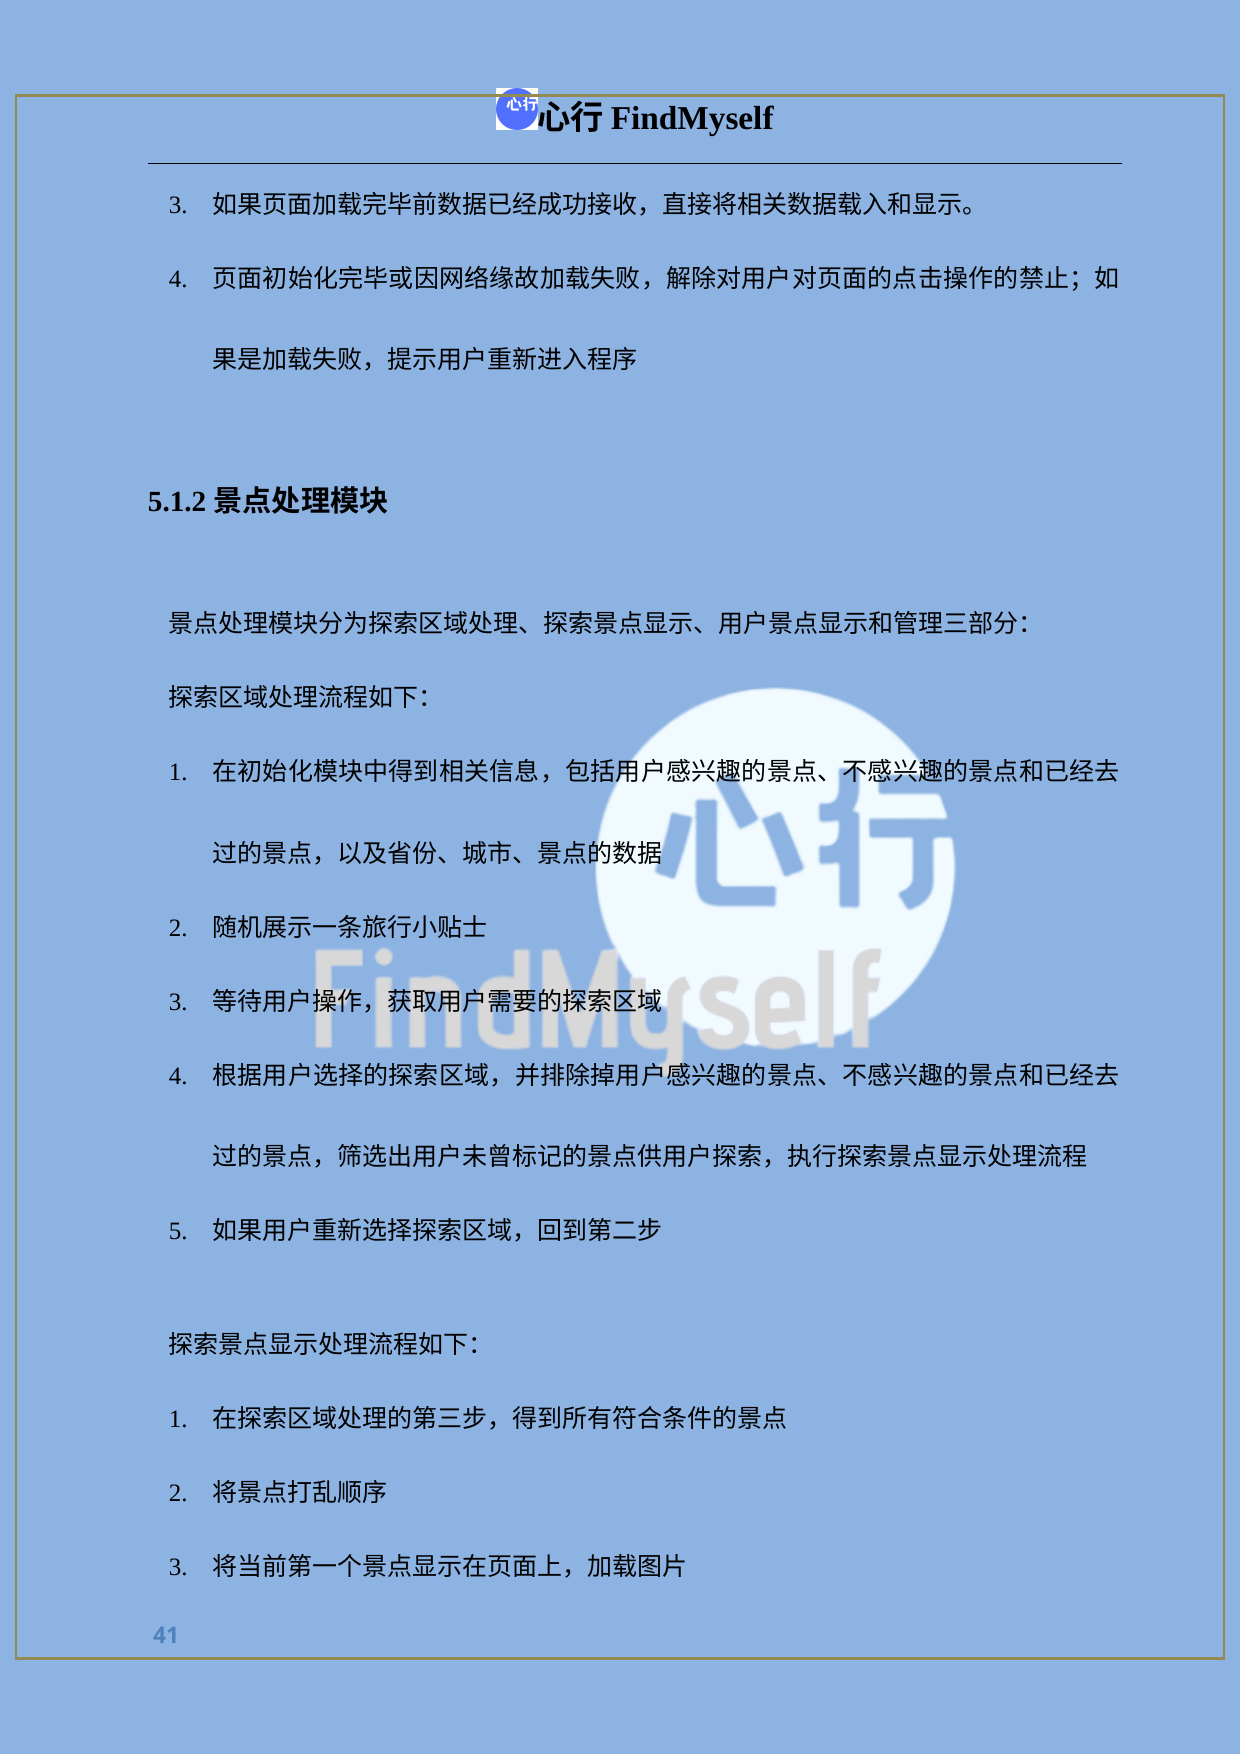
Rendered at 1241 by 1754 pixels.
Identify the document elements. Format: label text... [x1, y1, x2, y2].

text 探索区域处理流程如下： [148, 663, 1122, 728]
list 在初始化模块中得到相关信息，包括用户感兴趣的景点、不感兴趣的景点和已经去过的景点，以及省份、城市、景点的数据 [168, 737, 1122, 884]
text 景点处理模块分为探索区域处理、探索景点显示、用户景点显示和管理三部分： [148, 589, 1122, 654]
text 探索景点显示处理流程如下： [168, 1310, 1122, 1375]
list 在探索区域处理的第三步，得到所有符合条件的景点 [168, 1384, 1122, 1449]
list 根据用户选择的探索区域，并排除掉用户感兴趣的景点、不感兴趣的景点和已经去过的景点，筛选出用户未曾标记的景点供用户探索，执行探索景点显示处理流程 [168, 1041, 1122, 1187]
list 如果用户重新选择探索区域，回到第二步 [168, 1196, 1122, 1261]
picture [496, 97, 538, 130]
list 随机展示一条旅行小贴士 [168, 893, 1122, 958]
list 等待用户操作，获取用户需要的探索区域 [168, 967, 1122, 1032]
list 如果页面加载完毕前数据已经成功接收，直接将相关数据载入和显示。 [168, 170, 1122, 235]
picture [496, 88, 538, 94]
list 页面初始化完毕或因网络缘故加载失败，解除对用户对页面的点击操作的禁止；如果是加载失败，提示用户重新进入程序 [168, 244, 1122, 391]
list 将景点打乱顺序 [168, 1458, 1122, 1523]
text 5.1.2 景点处理模块 [148, 466, 1122, 531]
list 将当前第一个景点显示在页面上，加载图片 [168, 1532, 1122, 1597]
